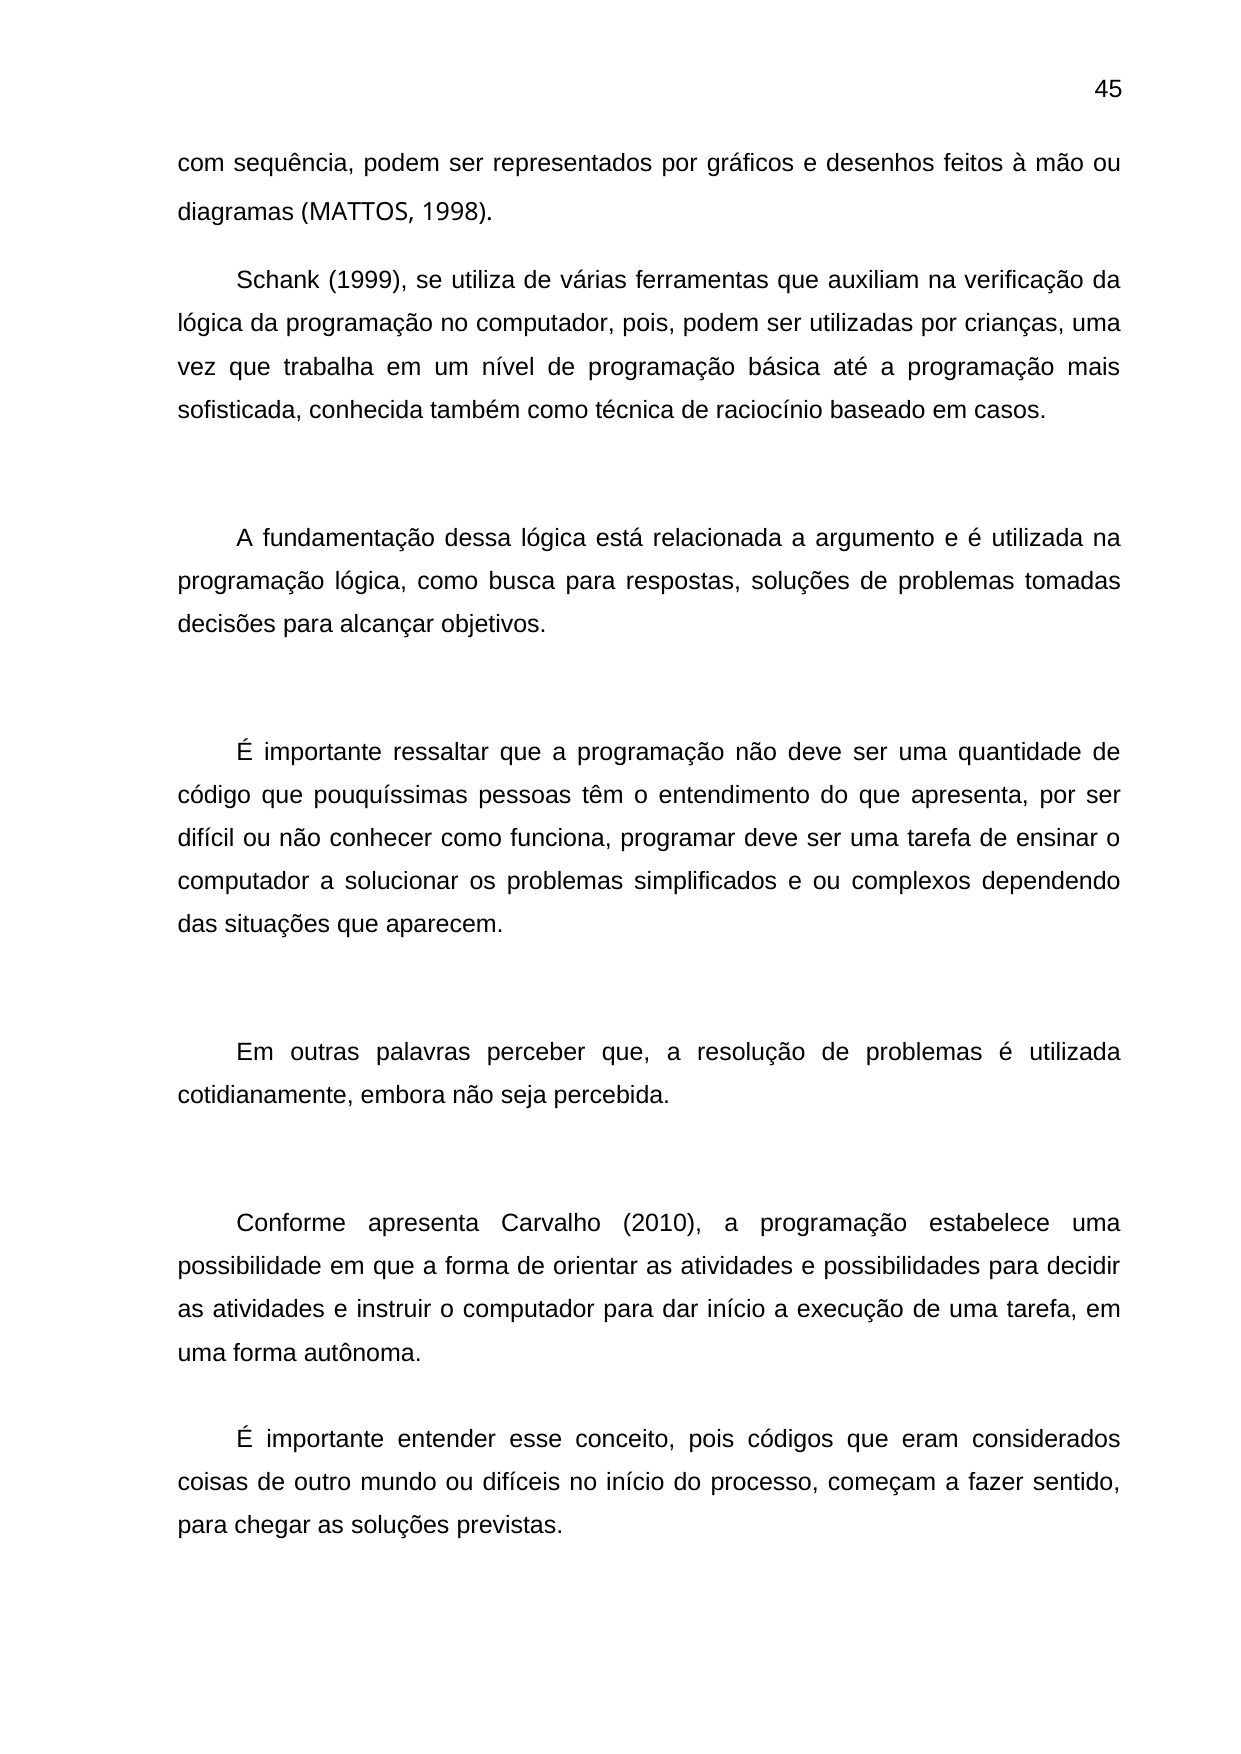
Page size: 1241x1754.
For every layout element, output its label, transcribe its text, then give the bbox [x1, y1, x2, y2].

text Conforme apresenta Carvalho (2010), a programação estabelece uma possibilidade em que a forma de orientar as atividades e possibilidades para decidir as atividades e instruir o computador para dar início a execução de uma tarefa, em uma forma autônoma. [177, 1208, 1122, 1366]
text Em outras palavras perceber que, a resolução de problemas é utilizada cotidianamente, embora não seja percebida. [177, 1037, 1122, 1109]
text É importante entender esse conceito, pois códigos que eram considerados coisas de outro mundo ou difíceis no início do processo, começam a fazer sentido, para chegar as soluções previstas. [177, 1424, 1122, 1539]
text É importante ressaltar que a programação não deve ser uma quantidade de código que pouquíssimas pessoas têm o entendimento do que apresenta, por ser difícil ou não conhecer como funciona, programar deve ser uma tarefa de ensinar o computador a solucionar os problemas simplificados e ou complexos dependendo das situações que aparecem. [177, 737, 1122, 938]
text A fundamentação dessa lógica está relacionada a argumento e é utilizada na programação lógica, como busca para respostas, soluções de problemas tomadas decisões para alcançar objetivos. [177, 523, 1122, 638]
text Schank (1999), se utiliza de várias ferramentas que auxiliam na verificação da lógica da programação no computador, pois, podem ser utilizadas por crianças, uma vez que trabalha em um nível de programação básica até a programação mais sofisticada, conhecida também como técnica de raciocínio baseado em casos. [177, 265, 1122, 423]
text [177, 148, 1122, 227]
